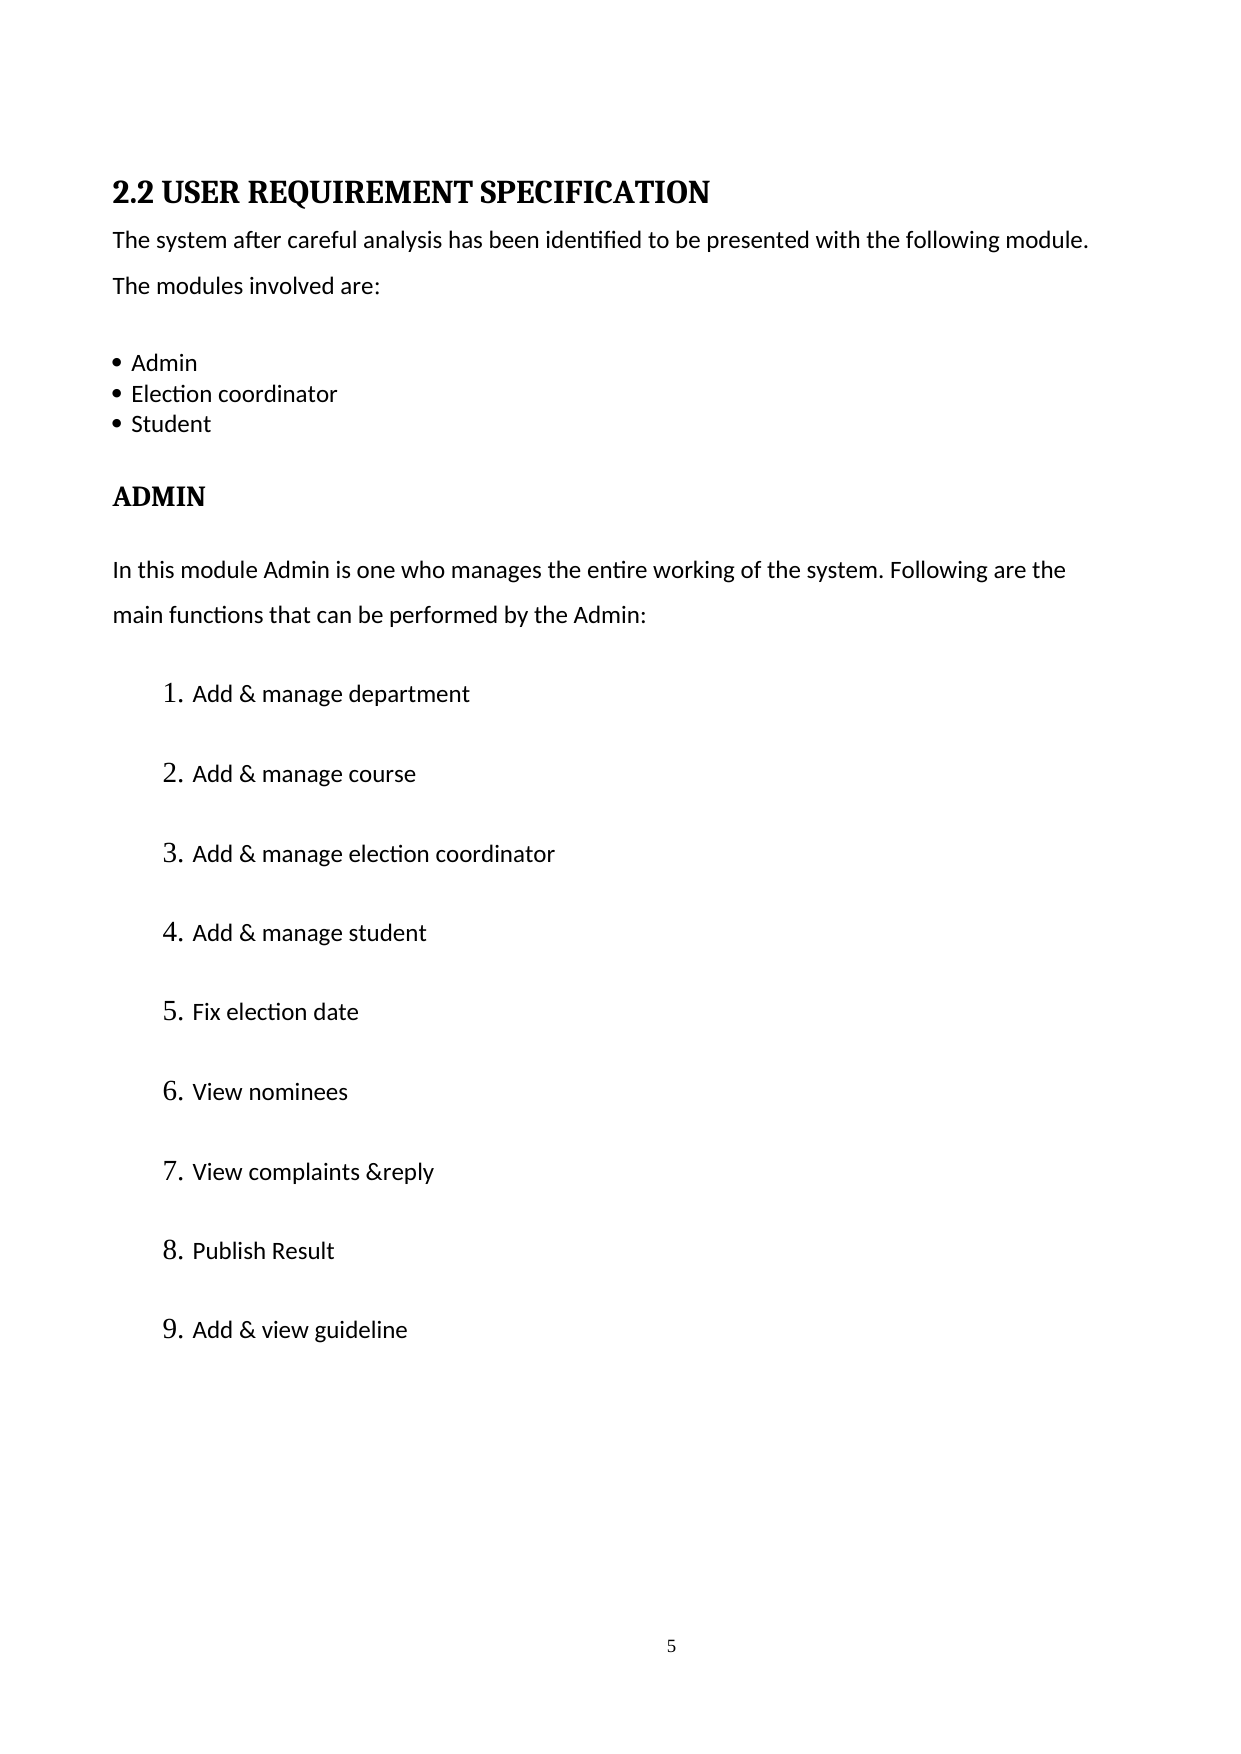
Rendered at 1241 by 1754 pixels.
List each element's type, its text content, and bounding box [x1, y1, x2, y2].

list Add & manage student [162, 914, 1211, 948]
list Add & manage department [162, 676, 1211, 709]
list Student [112, 408, 1211, 439]
text The system after careful analysis has been identified to be presented with the following module. The modules involved are: [112, 224, 1106, 301]
list View complaints &reply [162, 1153, 1211, 1186]
list Admin [112, 347, 1211, 378]
subtitle ADMIN [112, 480, 1211, 513]
subtitle 2.2 USER REQUIREMENT SPECIFICATION [112, 174, 1219, 212]
list Add & view guideline [162, 1312, 1211, 1345]
list Election coordinator [112, 378, 1211, 408]
list Add & manage course [162, 755, 1211, 789]
list Add & manage election coordinator [162, 835, 1211, 868]
list View nominees [162, 1073, 1211, 1107]
list Publish Result [162, 1232, 1211, 1266]
text In this module Admin is one who manages the entire working of the system. Following are the main functions that can be performed by the Admin: [112, 554, 1106, 630]
list Fix election date [162, 993, 1211, 1027]
